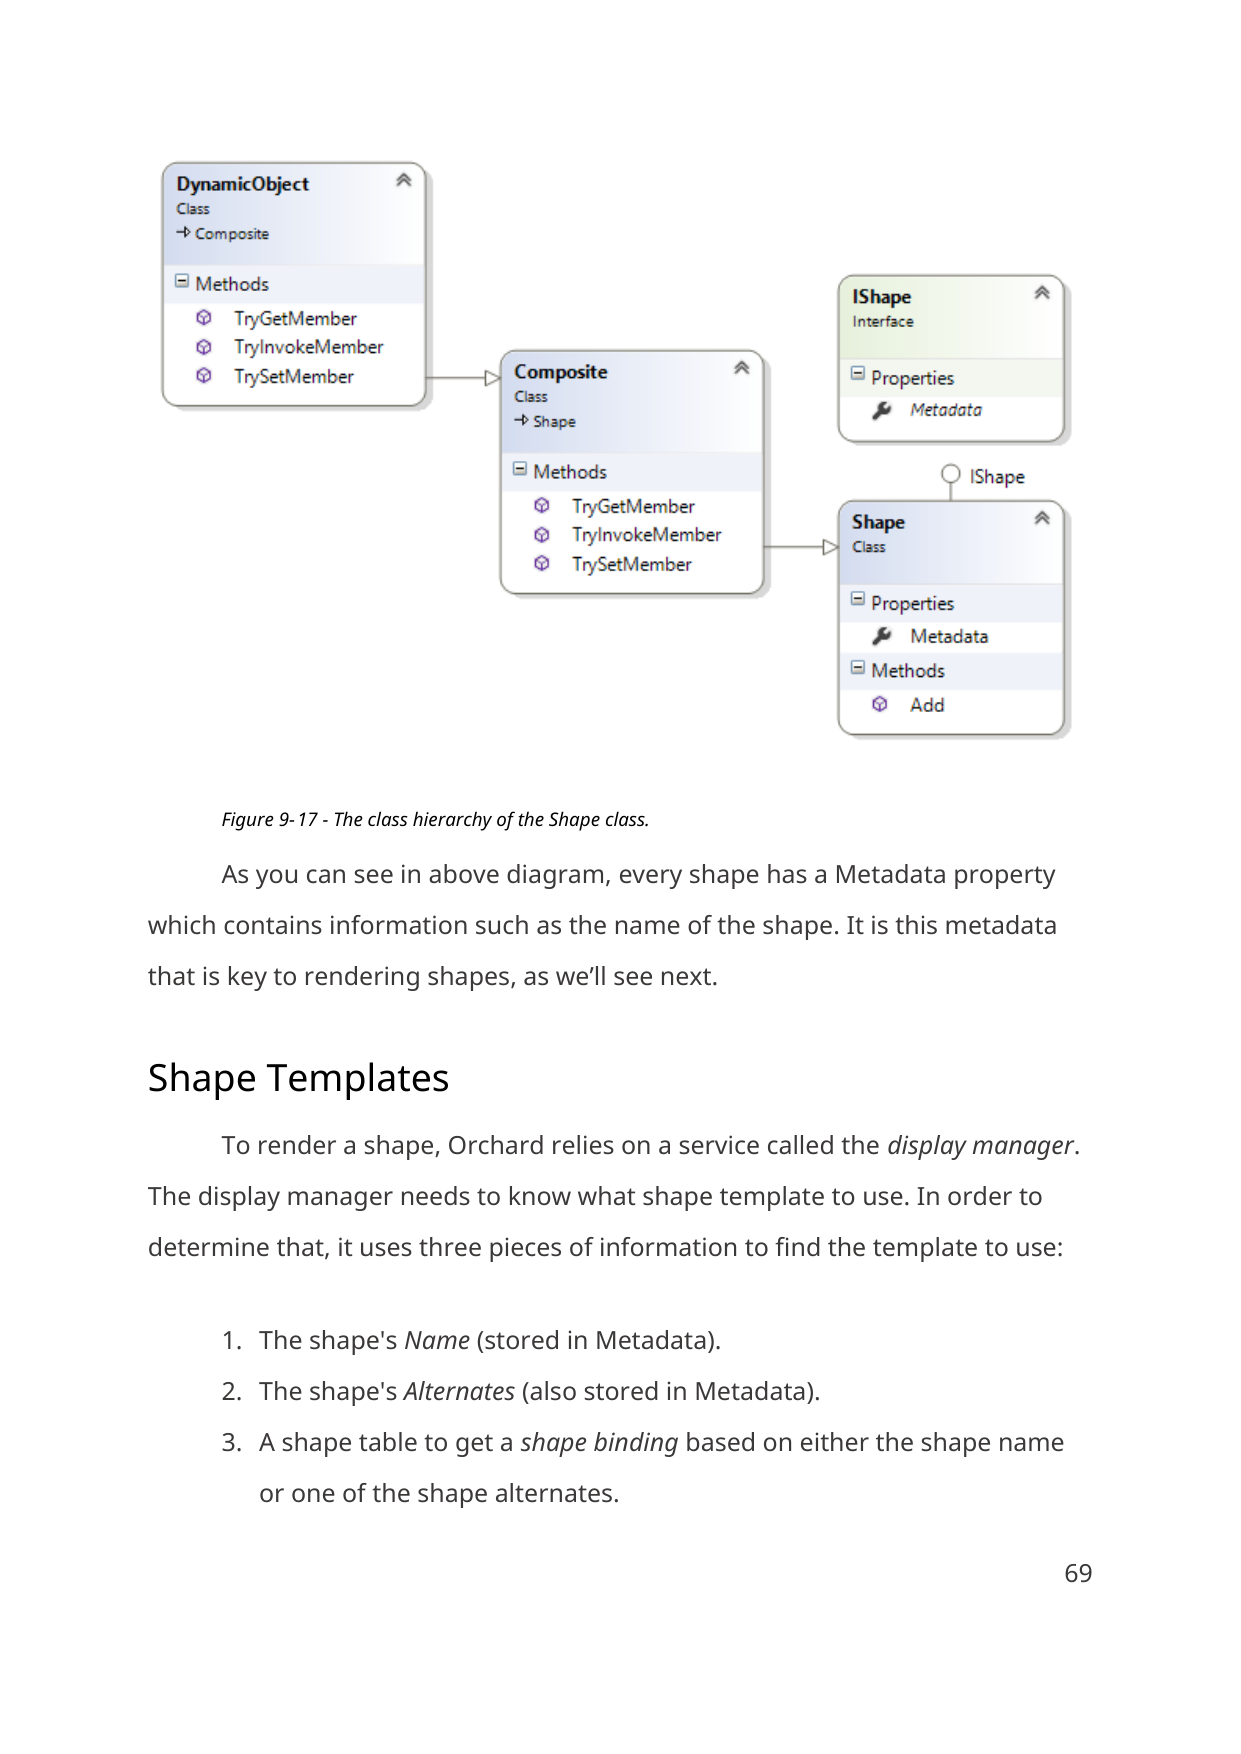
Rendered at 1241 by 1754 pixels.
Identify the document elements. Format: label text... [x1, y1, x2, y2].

picture [147, 147, 1078, 748]
list The shape's Name (stored in Metadata). [221, 1322, 1093, 1357]
text As you can see in above diagram, every shape has a Metadata property which contains information such as the name of the shape. It is this metadata that is key to rendering shapes, as we’ll see next. [148, 857, 1093, 993]
list The shape's Alternates (also stored in Metadata). [221, 1373, 1093, 1408]
subtitle Shape Templates [148, 1052, 1093, 1103]
list A shape table to get a shape binding based on either the shape name or one of the shape alternates. [221, 1424, 1093, 1510]
text To render a shape, Orchard relies on a service called the display manager. The display manager needs to know what shape template to use. In order to determine that, it uses three pieces of information to find the template to use: [148, 1128, 1093, 1264]
